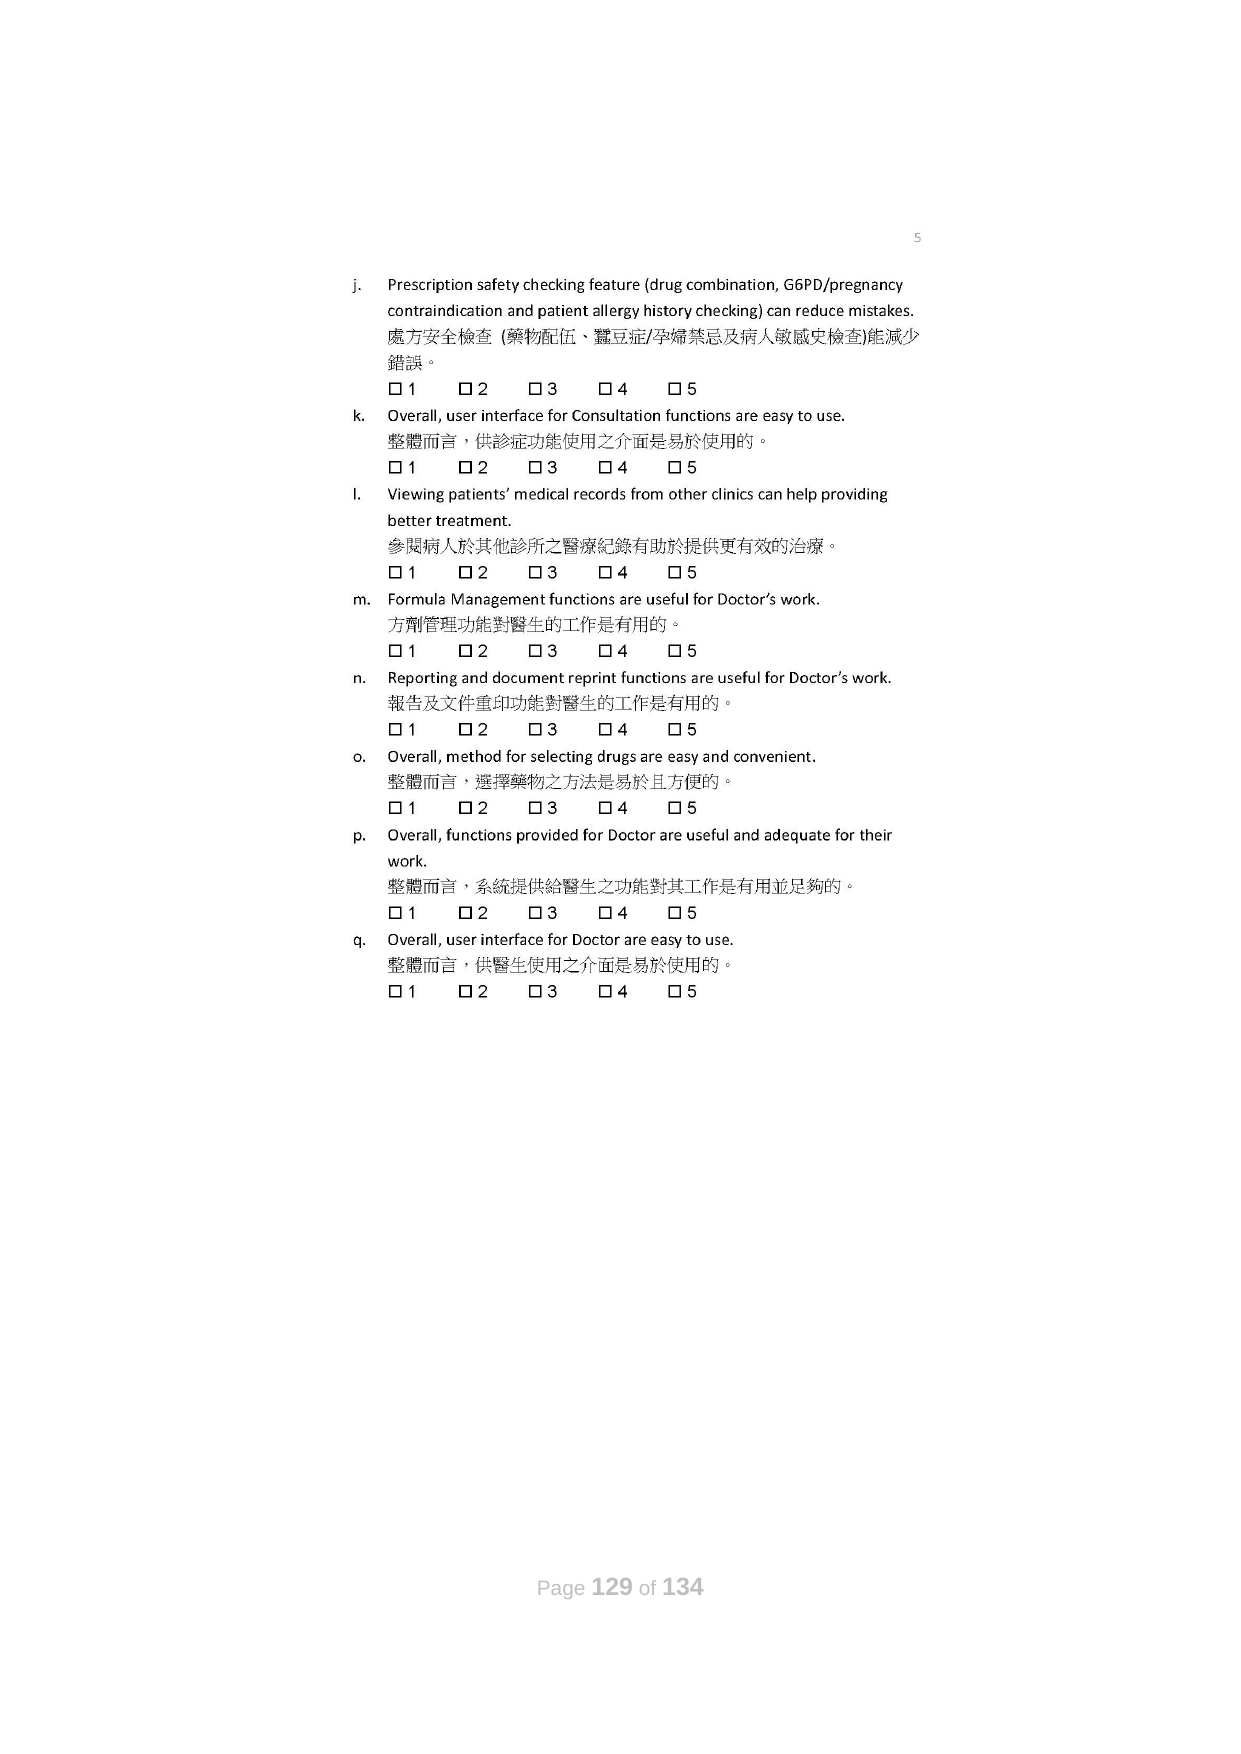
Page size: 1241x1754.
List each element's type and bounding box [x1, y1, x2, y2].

picture [187, 167, 1052, 1391]
